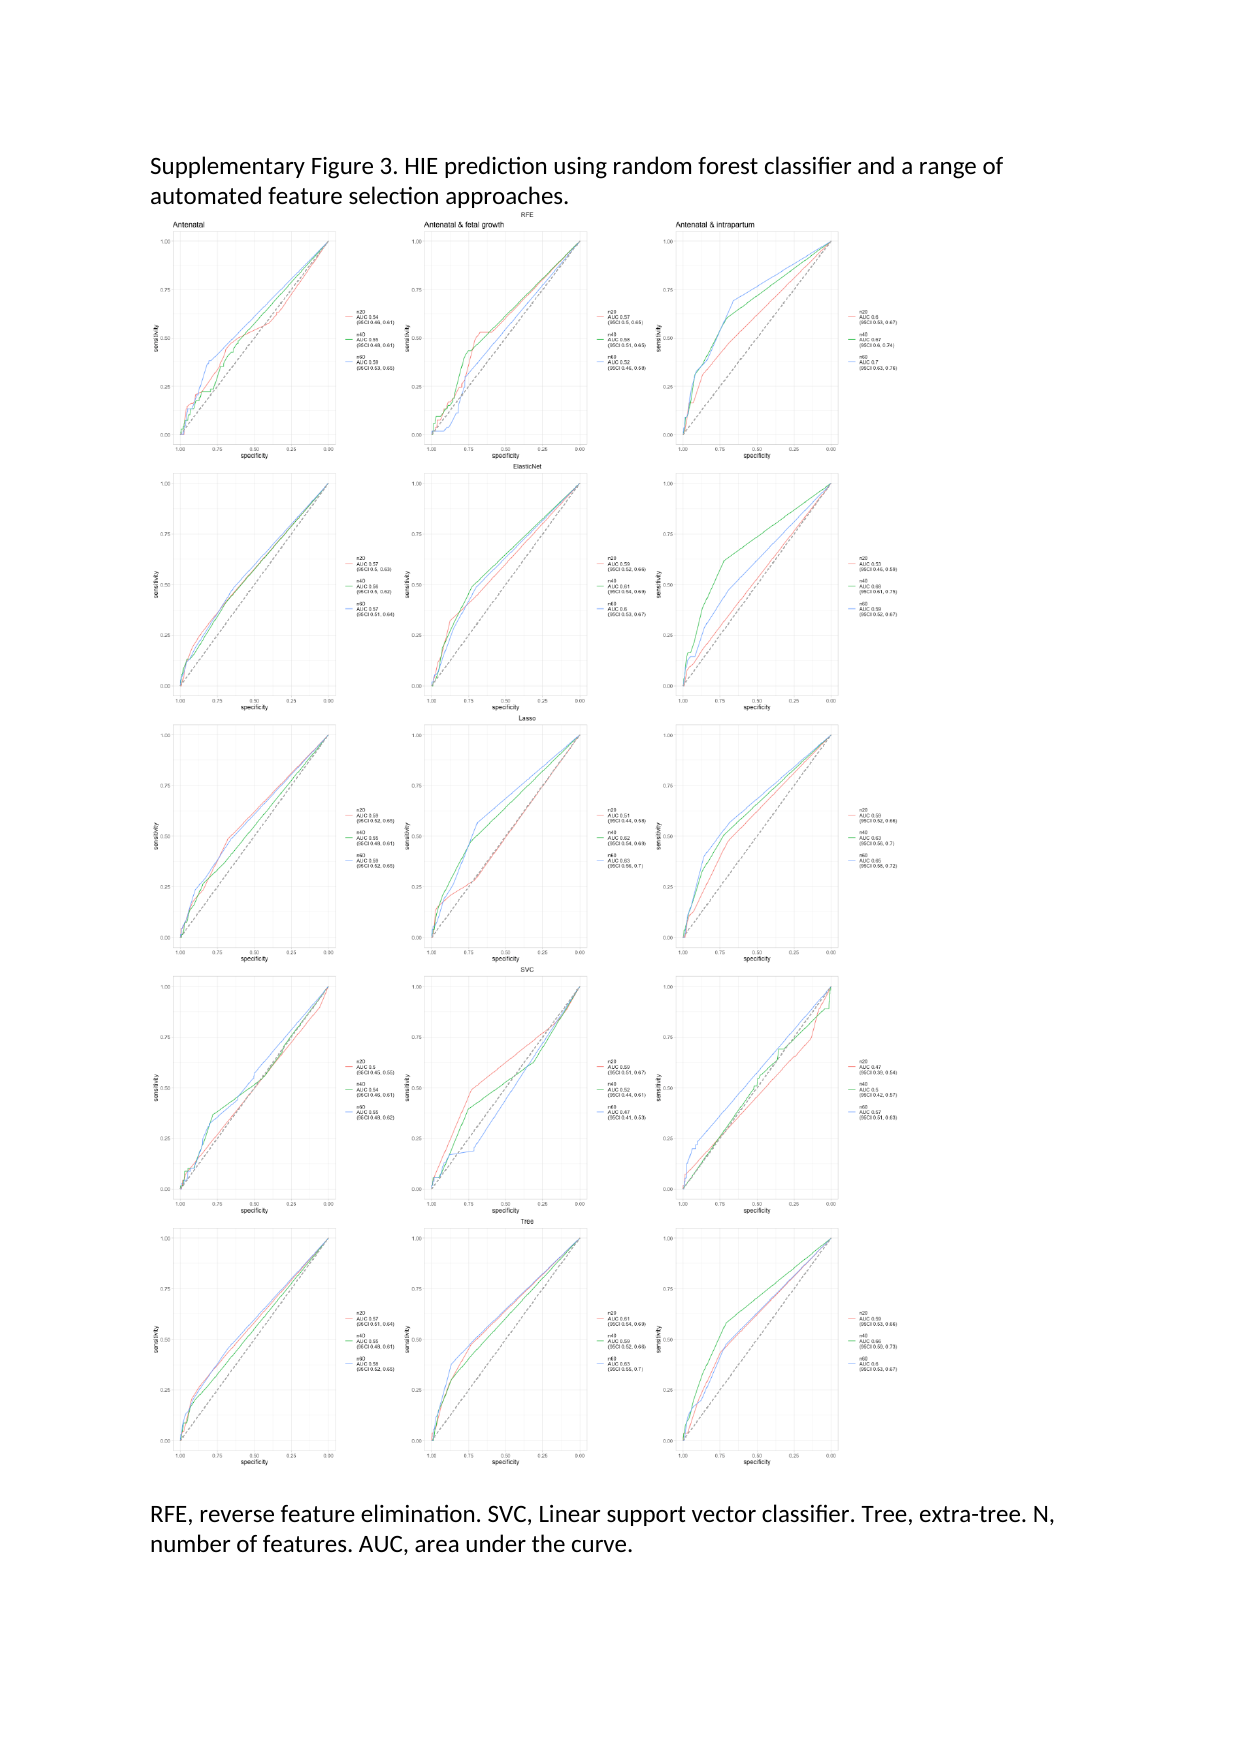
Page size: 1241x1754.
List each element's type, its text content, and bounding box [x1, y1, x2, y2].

picture [150, 211, 904, 1468]
text RFE, reverse feature elimination. SVC, Linear support vector classifier. Tree, extra-tree. N, number of features. AUC, area under the curve. [150, 1498, 1090, 1559]
text Supplementary Figure 3. HIE prediction using random forest classifier and a range of automated feature selection approaches. [150, 150, 1090, 211]
